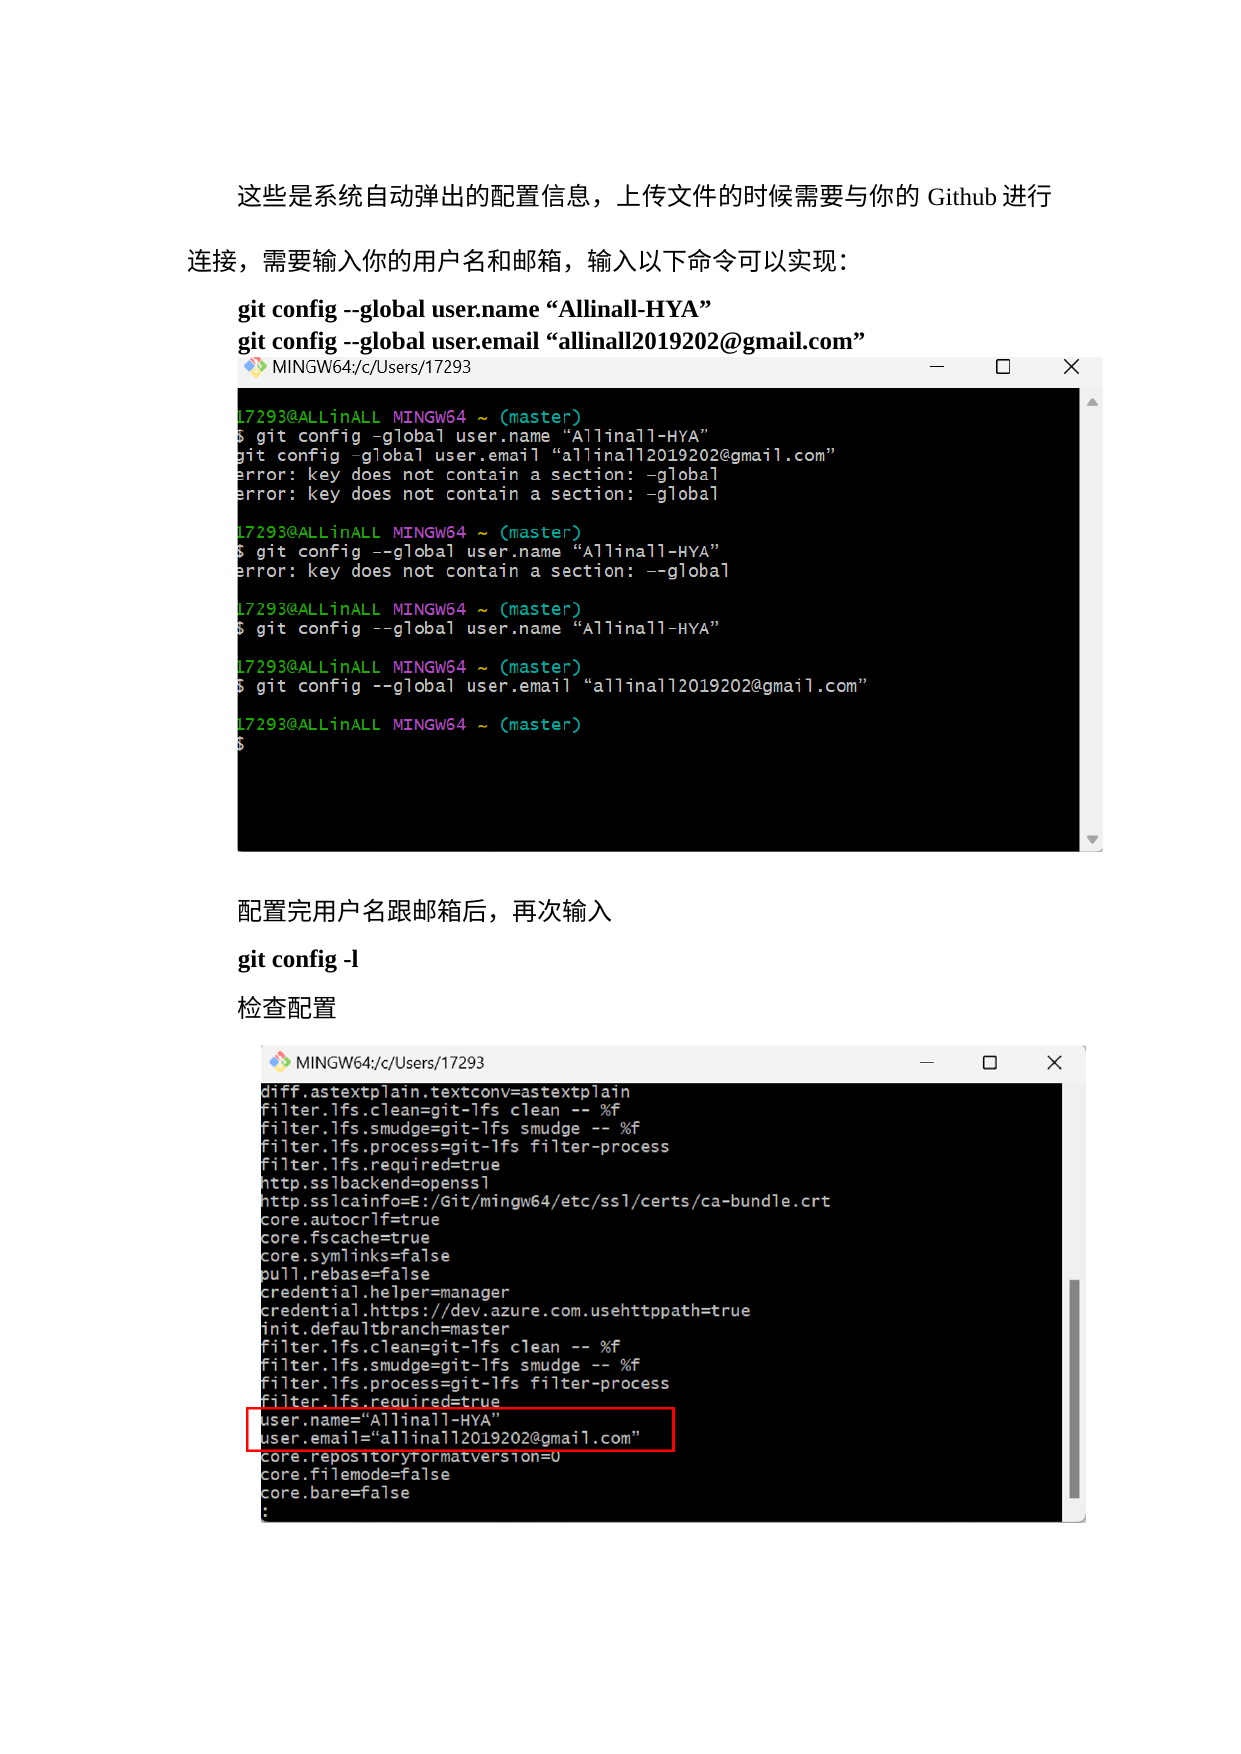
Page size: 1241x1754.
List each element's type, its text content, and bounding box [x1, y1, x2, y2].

text git config --global user.email “allinall2019202@gmail.com” [187, 324, 1053, 357]
text 检查配置 [187, 974, 1053, 1039]
text 这些是系统自动弹出的配置信息，上传文件的时候需要与你的Github进行连接，需要输入你的用户名和邮箱，输入以下命令可以实现： [187, 162, 1053, 292]
text git config --global user.name “Allinall-HYA” [187, 292, 1053, 324]
picture [237, 1039, 1103, 1536]
text git config -l [187, 942, 1053, 974]
picture [237, 357, 1103, 852]
text 配置完用户名跟邮箱后，再次输入 [187, 877, 1053, 942]
